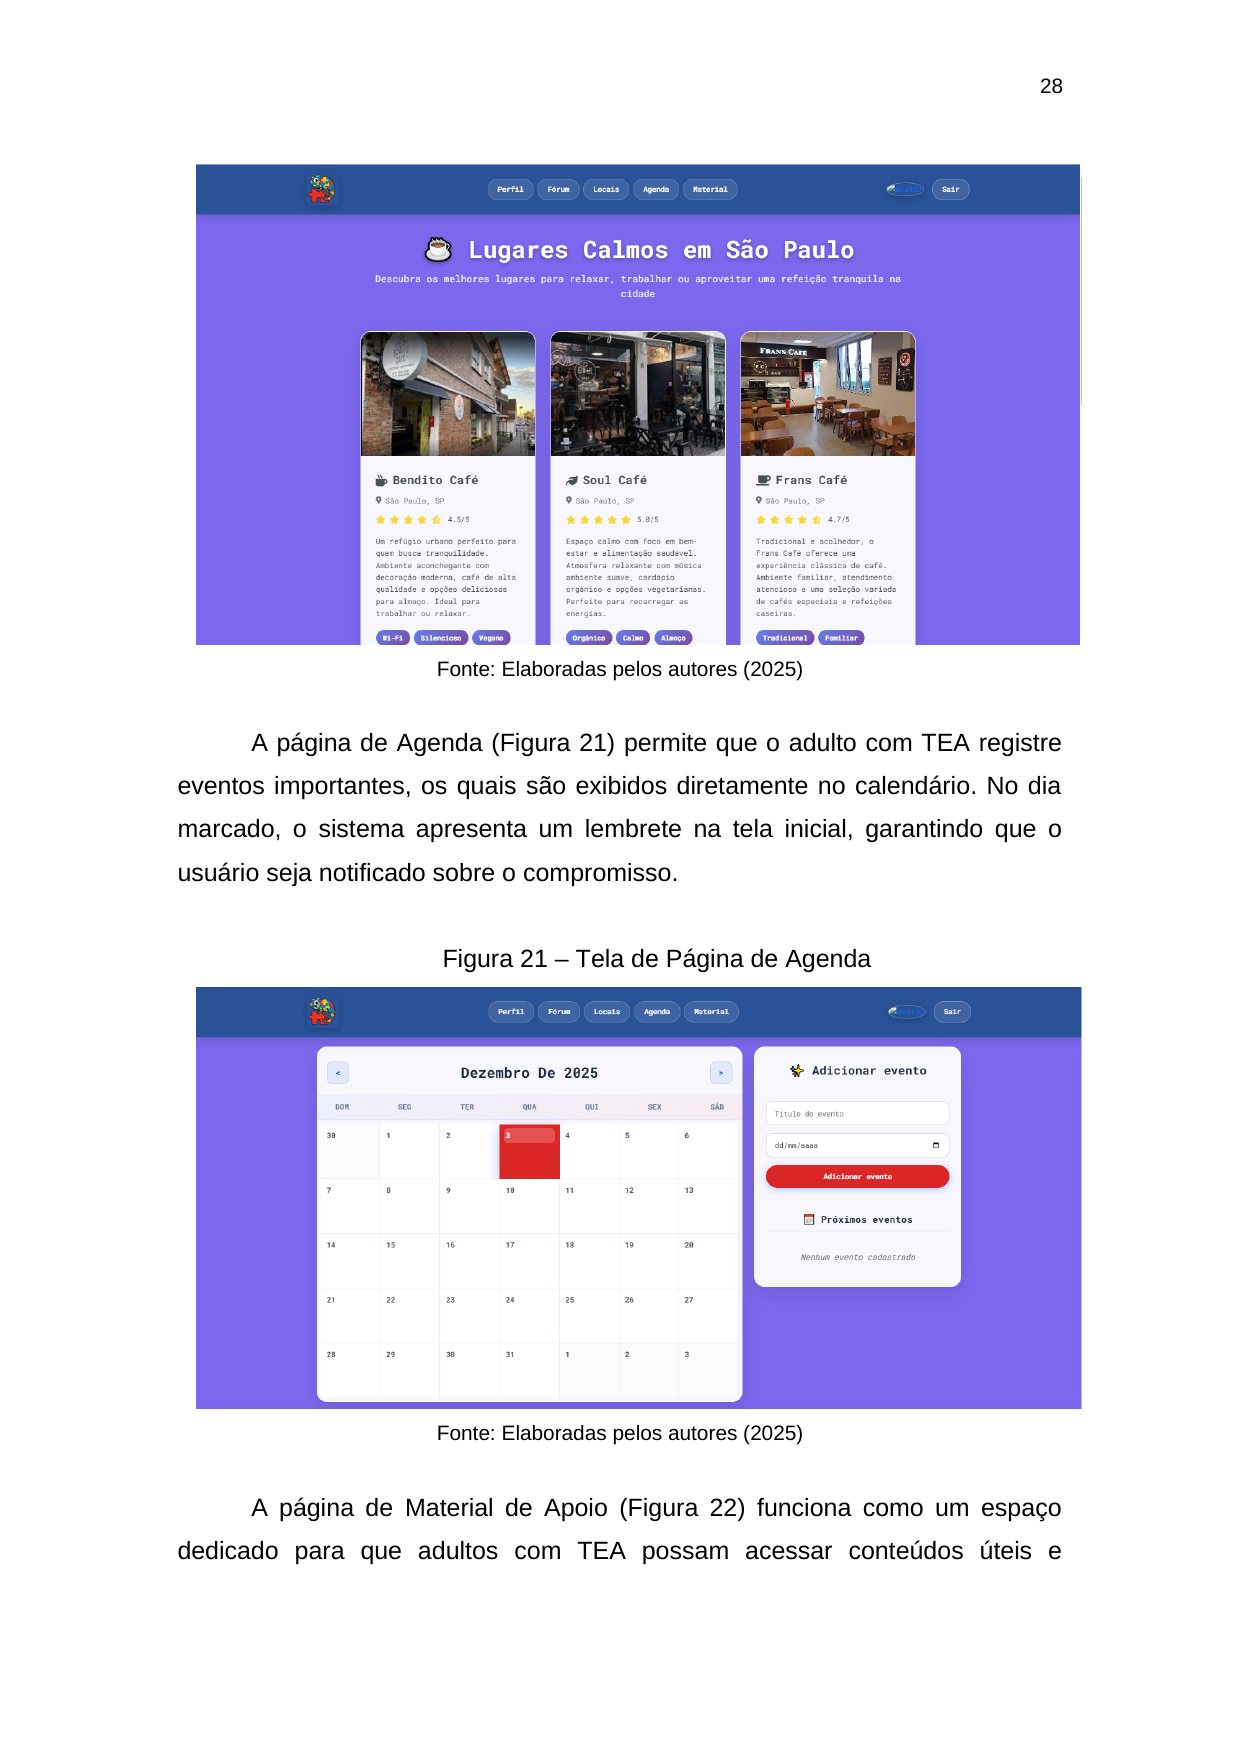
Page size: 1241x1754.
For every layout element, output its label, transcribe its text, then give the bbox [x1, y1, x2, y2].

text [177, 1493, 1063, 1564]
text Fonte: Elaboradas pelos autores (2025) [177, 987, 1063, 1445]
text Fonte: Elaboradas pelos autores (2025) [177, 163, 1063, 680]
text A página de Agenda (Figura 21) permite que o adulto com TEA registre eventos importantes, os quais são exibidos diretamente no calendário. No dia marcado, o sistema apresenta um lembrete na tela inicial, garantindo que o usuário seja notificado sobre o compromisso. [177, 728, 1063, 886]
text Figura 21 – Tela de Página de Agenda [177, 944, 1063, 973]
